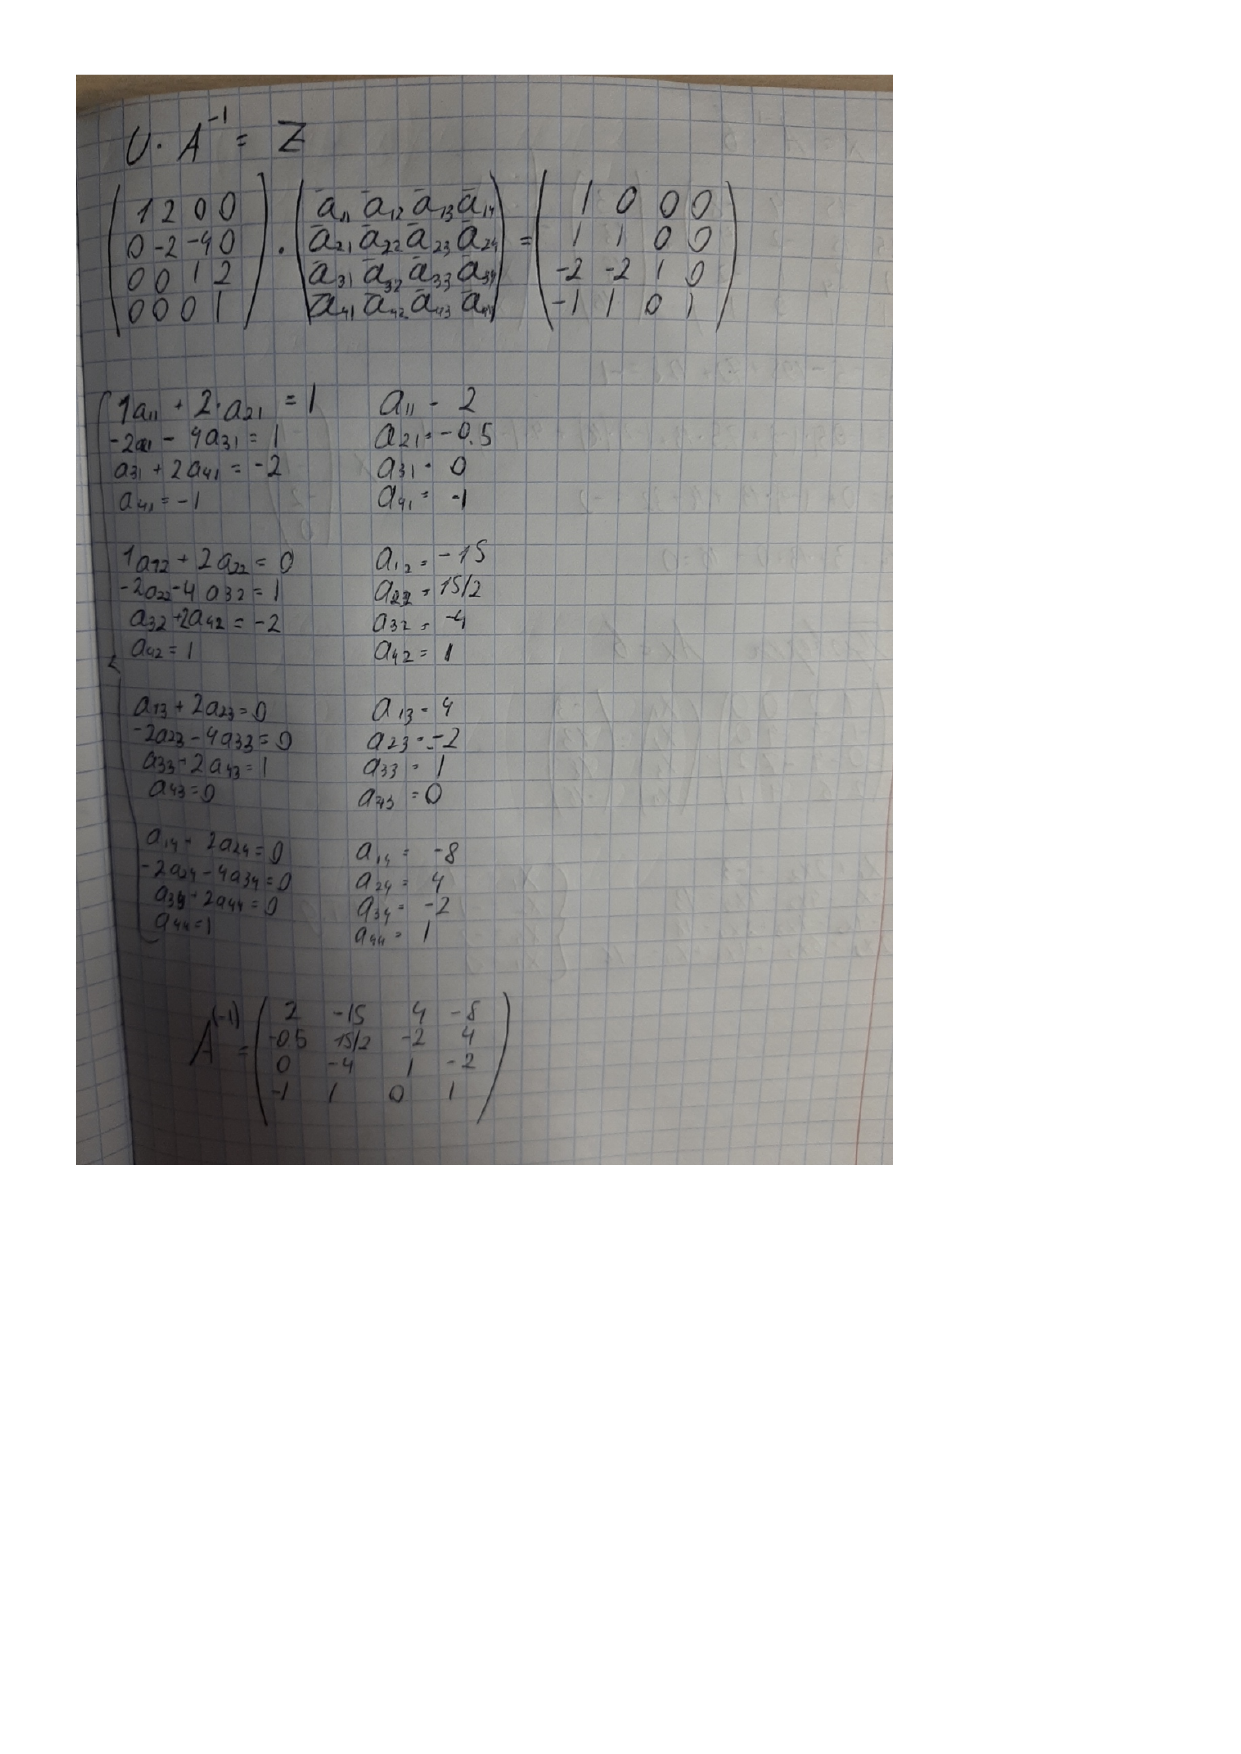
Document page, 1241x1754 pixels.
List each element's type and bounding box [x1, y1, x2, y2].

picture [76, 76, 893, 1164]
